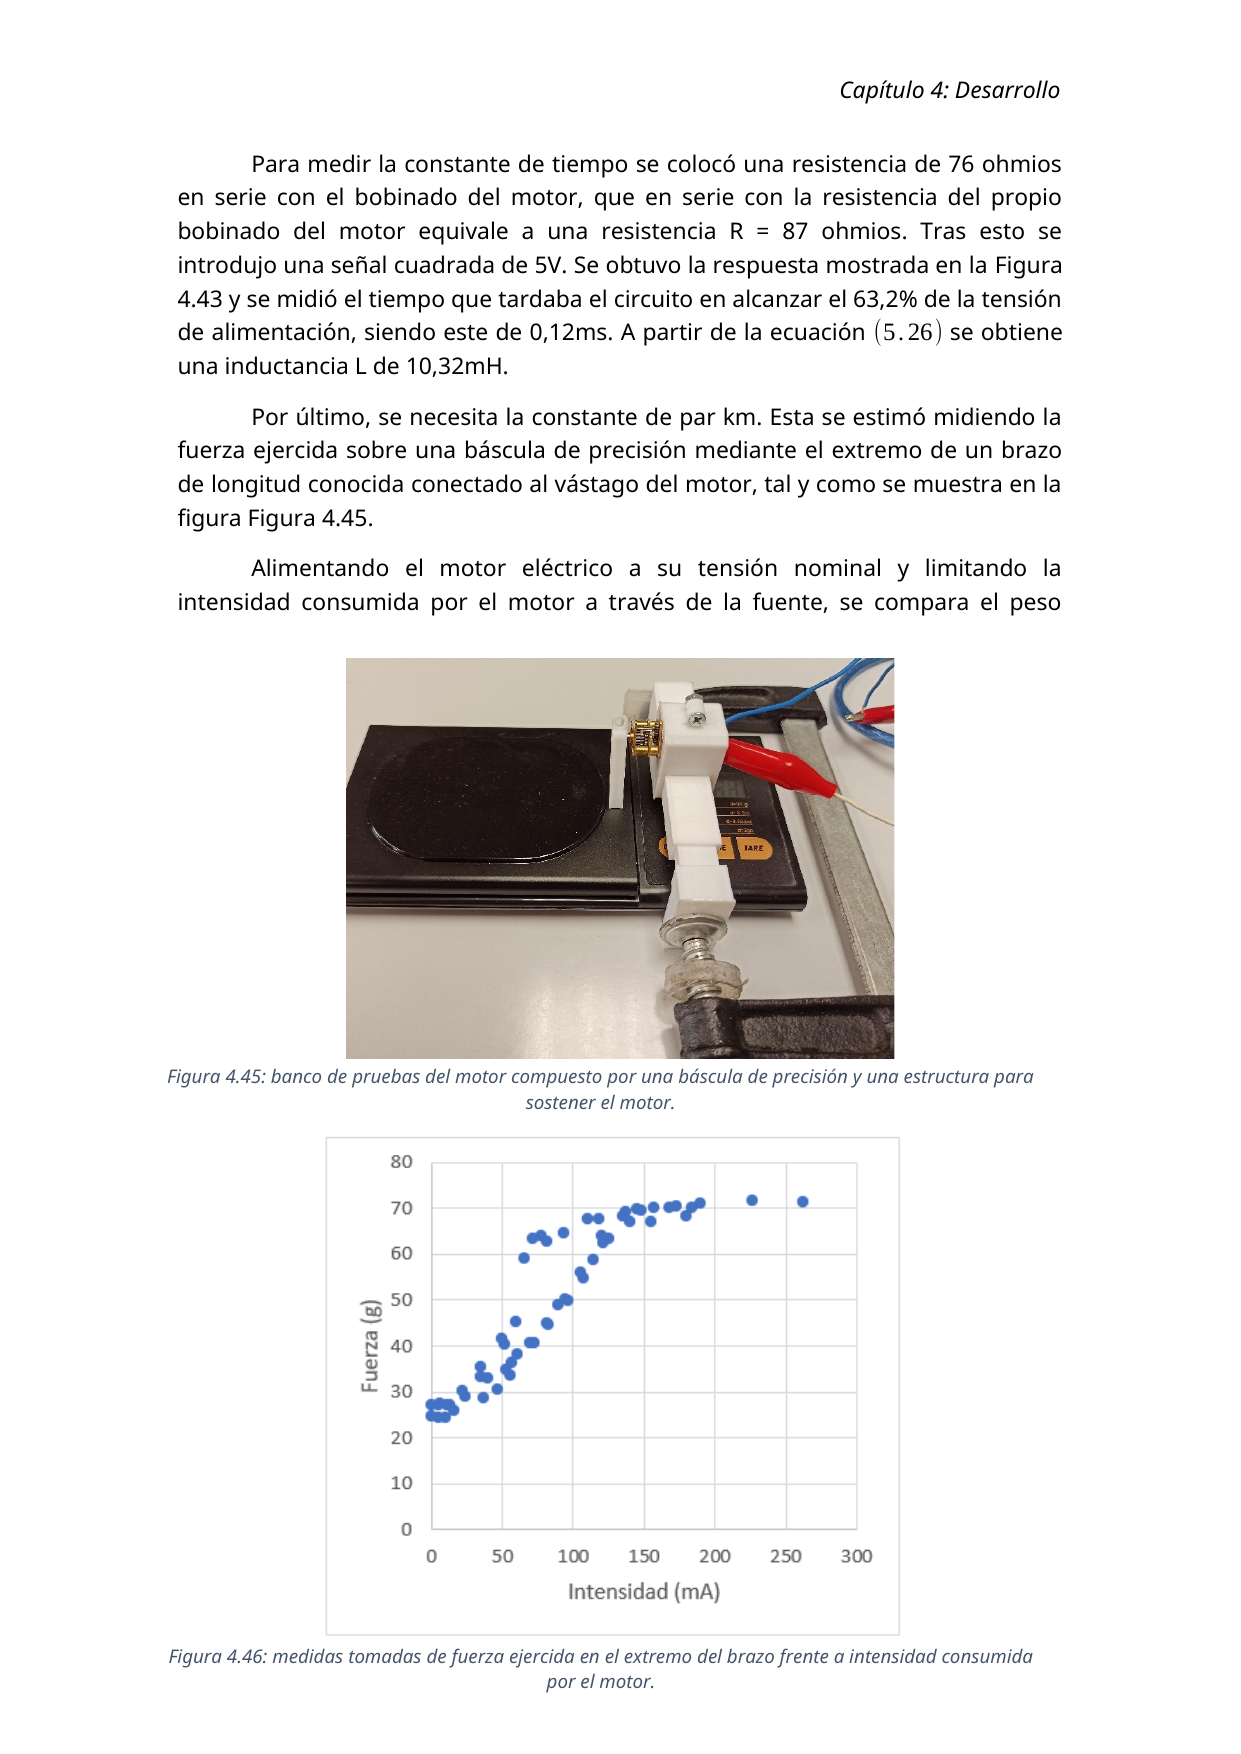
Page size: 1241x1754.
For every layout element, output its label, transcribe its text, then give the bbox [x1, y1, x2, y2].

picture [323, 1131, 917, 1642]
picture [346, 658, 895, 1059]
